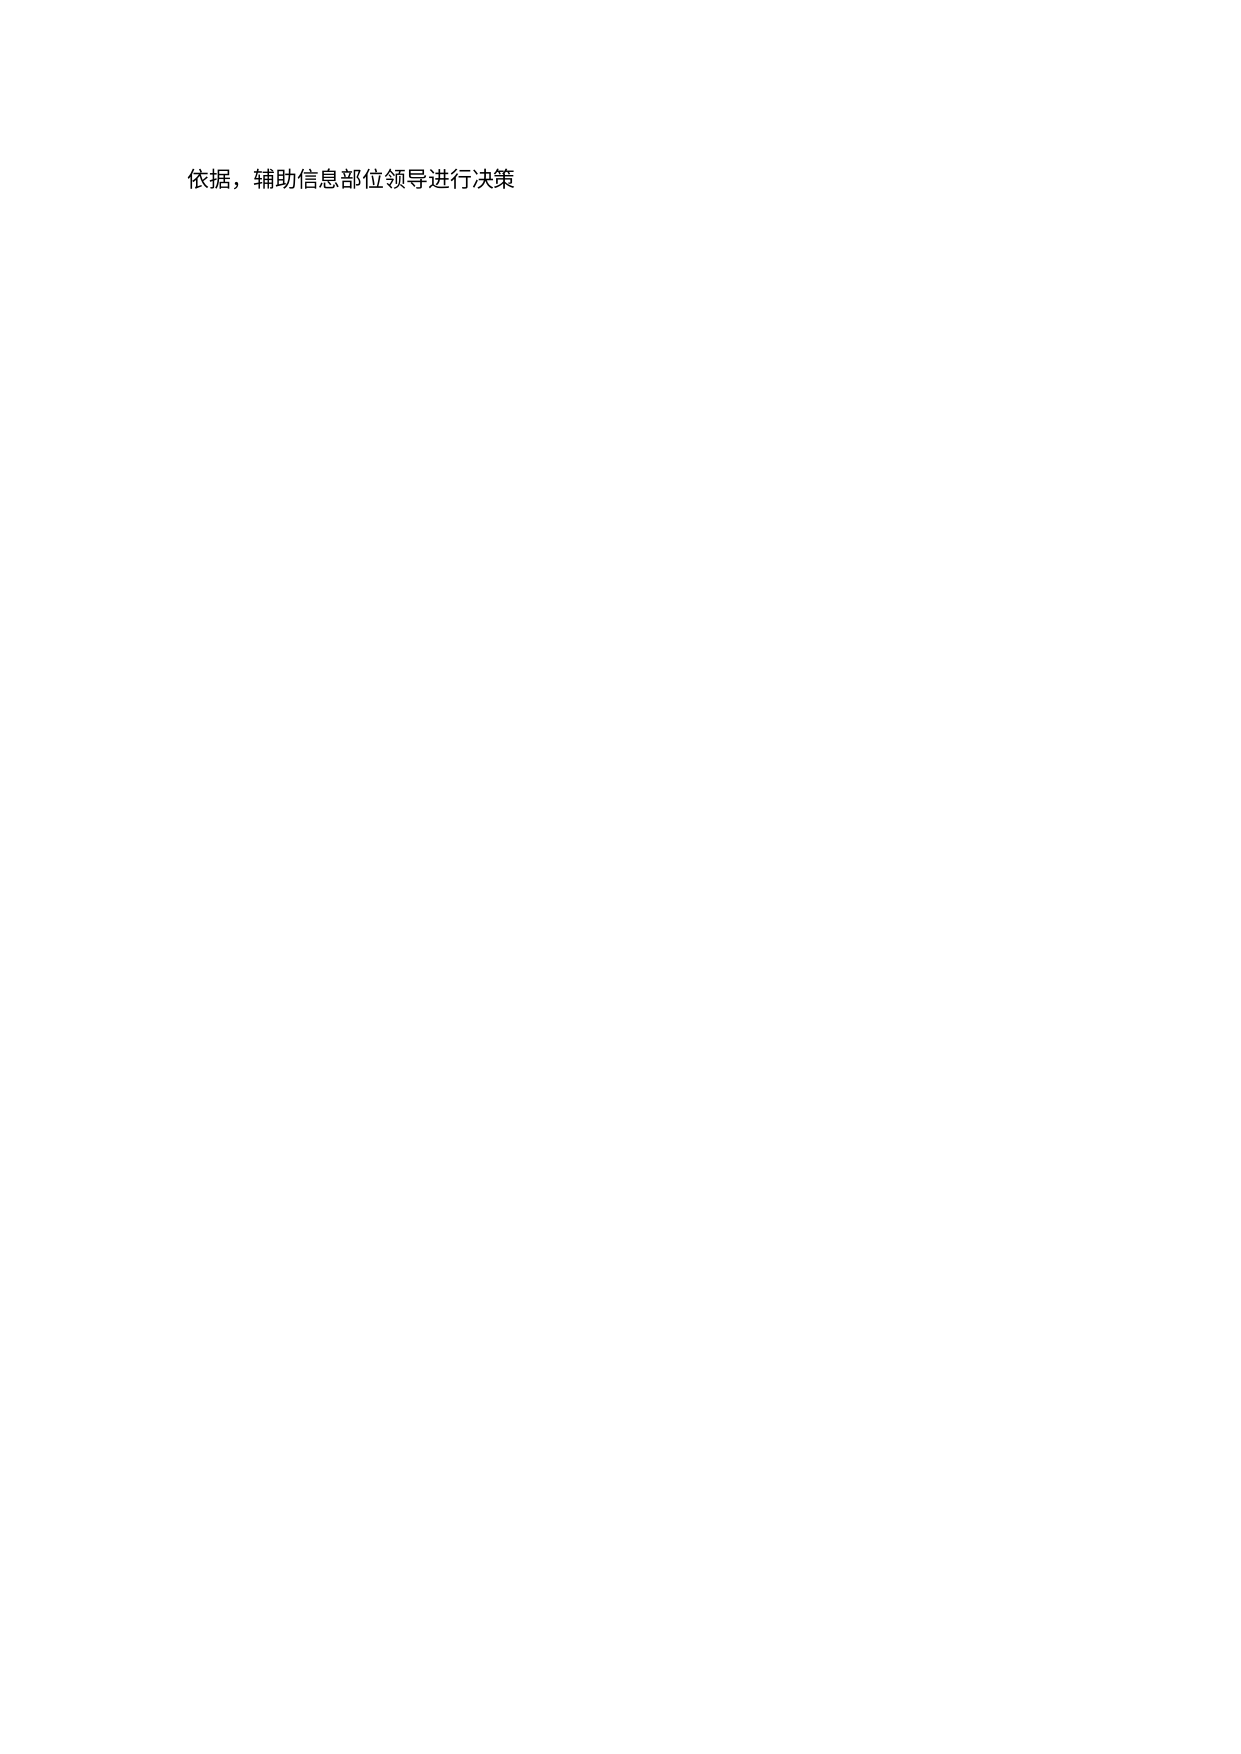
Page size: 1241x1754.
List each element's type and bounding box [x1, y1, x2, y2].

text [187, 162, 1053, 194]
